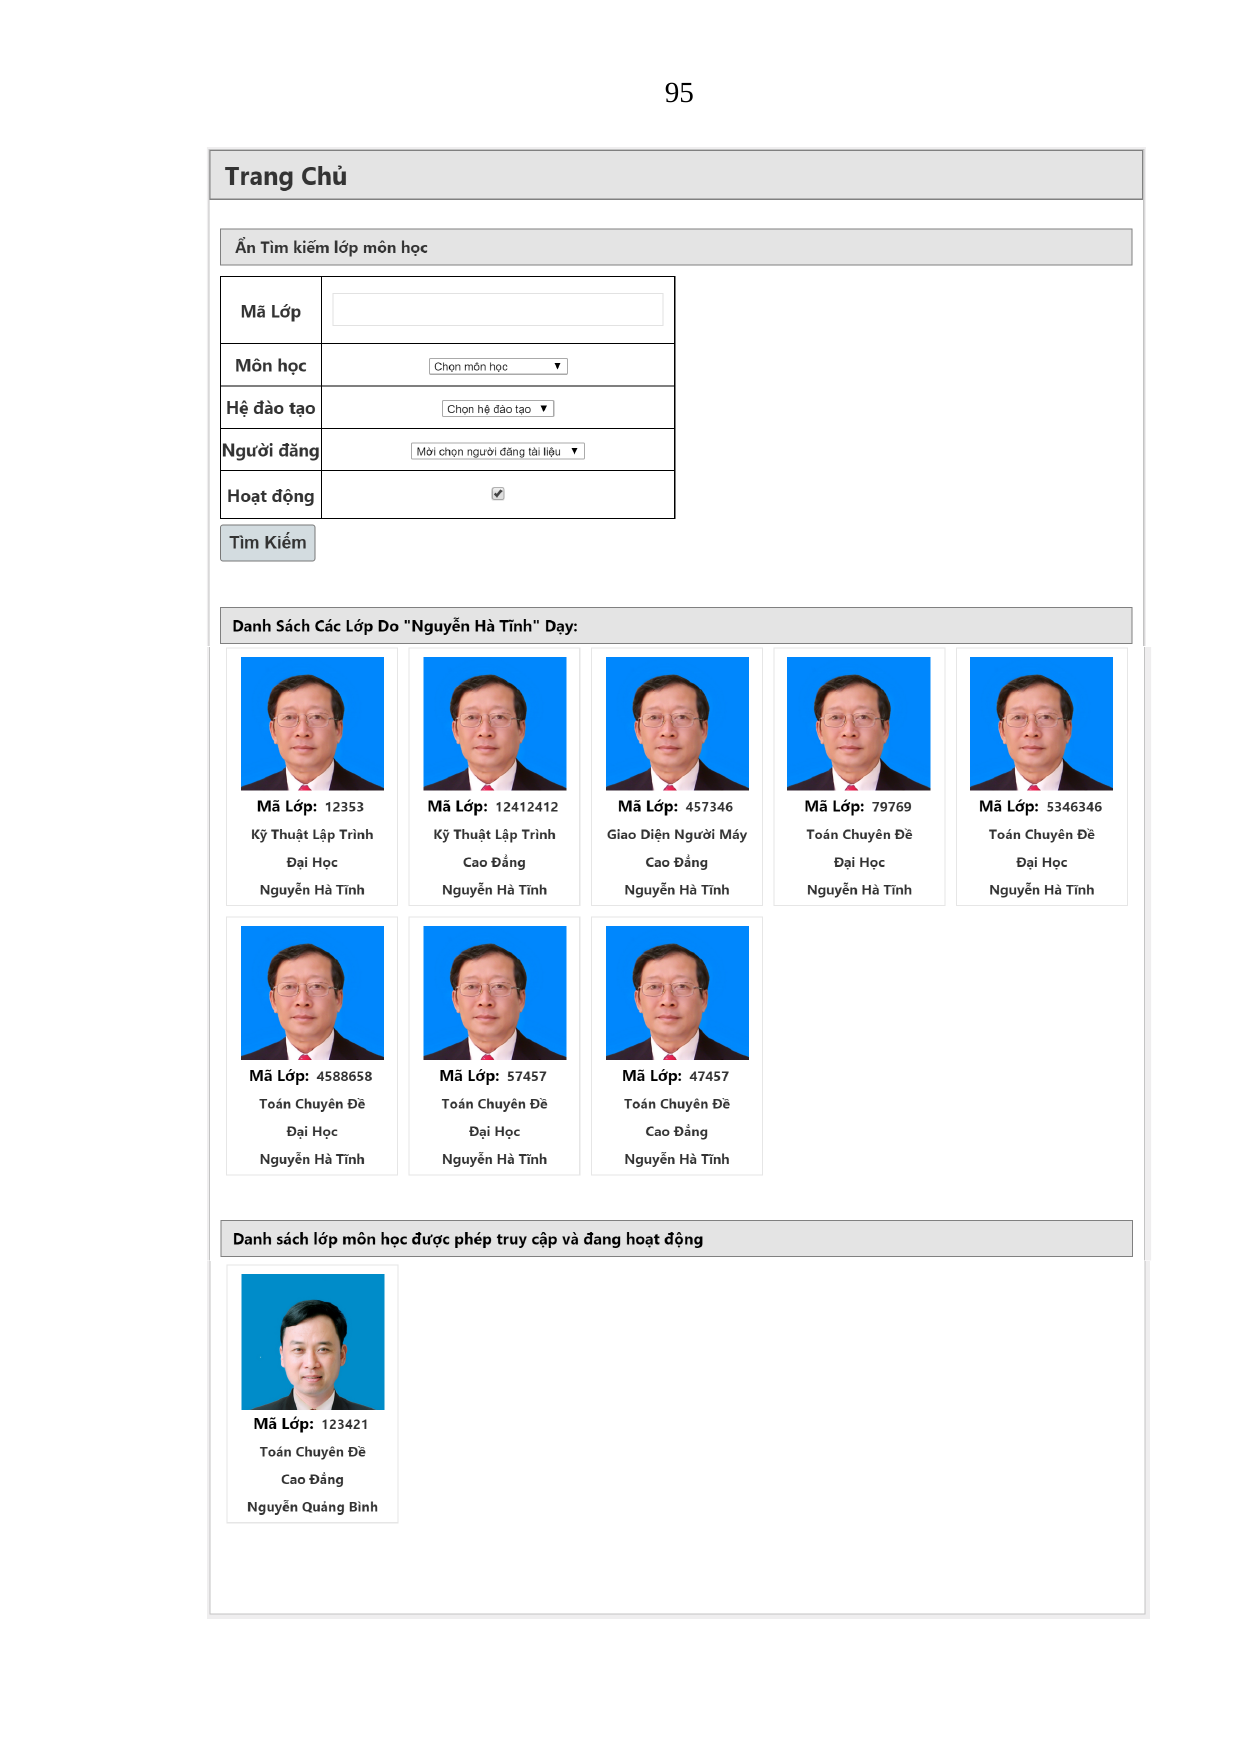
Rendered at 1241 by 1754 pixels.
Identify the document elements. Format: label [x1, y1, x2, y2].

picture [206, 147, 1152, 1619]
